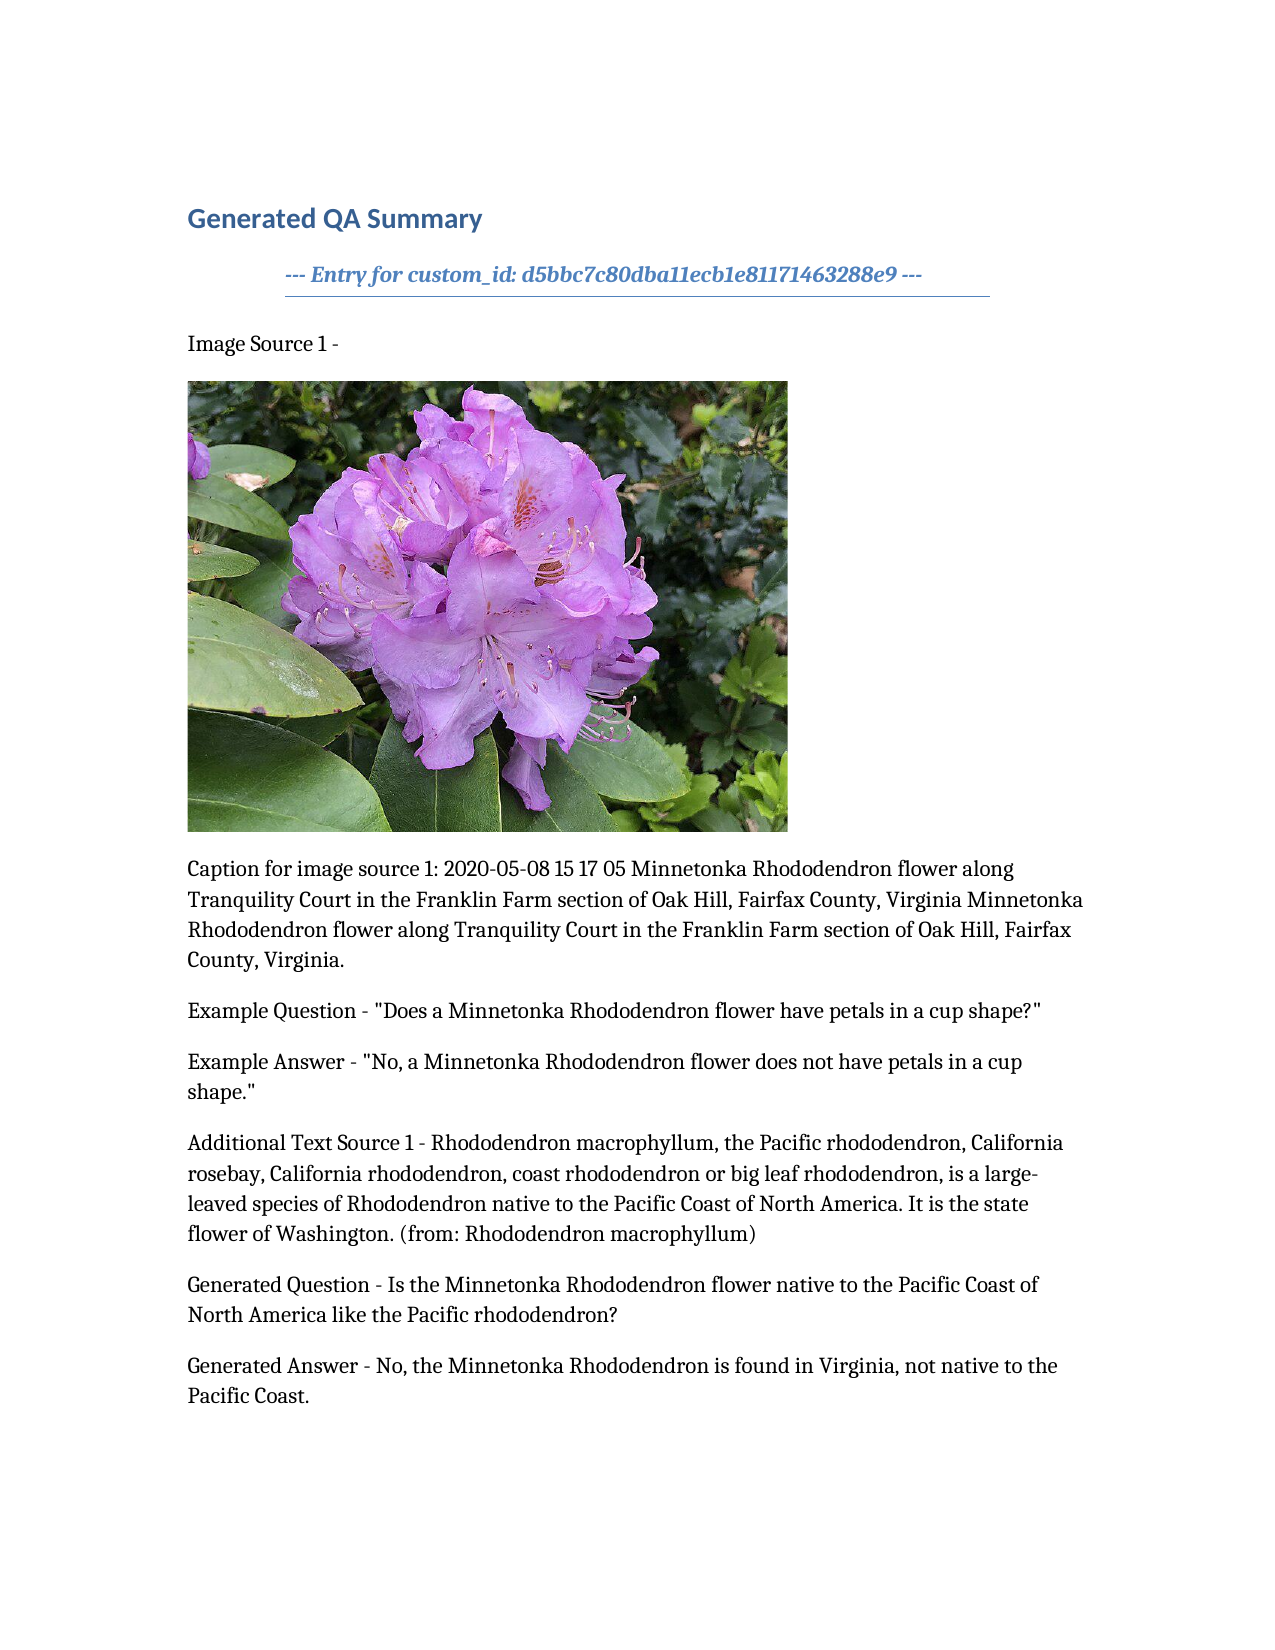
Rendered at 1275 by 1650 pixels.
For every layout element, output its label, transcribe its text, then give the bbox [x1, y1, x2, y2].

subtitle Generated QA Summary [187, 200, 1087, 236]
text Generated Question - Is the Minnetonka Rhododendron flower native to the Pacific Coast of North America like the Pacific rhododendron? [187, 1272, 1087, 1328]
text Example Question - "Does a Minnetonka Rhododendron flower have petals in a cup shape?" [187, 998, 1087, 1024]
picture [187, 381, 788, 832]
text Caption for image source 1: 2020-05-08 15 17 05 Minnetonka Rhododendron flower along Tranquility Court in the Franklin Farm section of Oak Hill, Fairfax County, Virginia Minnetonka Rhododendron flower along Tranquility Court in the Franklin Farm section of Oak Hill, Fairfax County, Virginia. [187, 856, 1087, 973]
text Generated Answer - No, the Minnetonka Rhododendron is found in Virginia, not native to the Pacific Coast. [187, 1353, 1087, 1410]
text --- Entry for custom_id: d5bbc7c80dba11ecb1e81171463288e9 --- [285, 262, 990, 296]
text Image Source 1 - [187, 331, 1087, 357]
text Example Answer - "No, a Minnetonka Rhododendron flower does not have petals in a cup shape." [187, 1049, 1087, 1106]
text Additional Text Source 1 - Rhododendron macrophyllum, the Pacific rhododendron, California rosebay, California rhododendron, coast rhododendron or big leaf rhododendron, is a large-leaved species of Rhododendron native to the Pacific Coast of North America. It is the state flower of Washington. (from: Rhododendron macrophyllum) [187, 1130, 1087, 1247]
